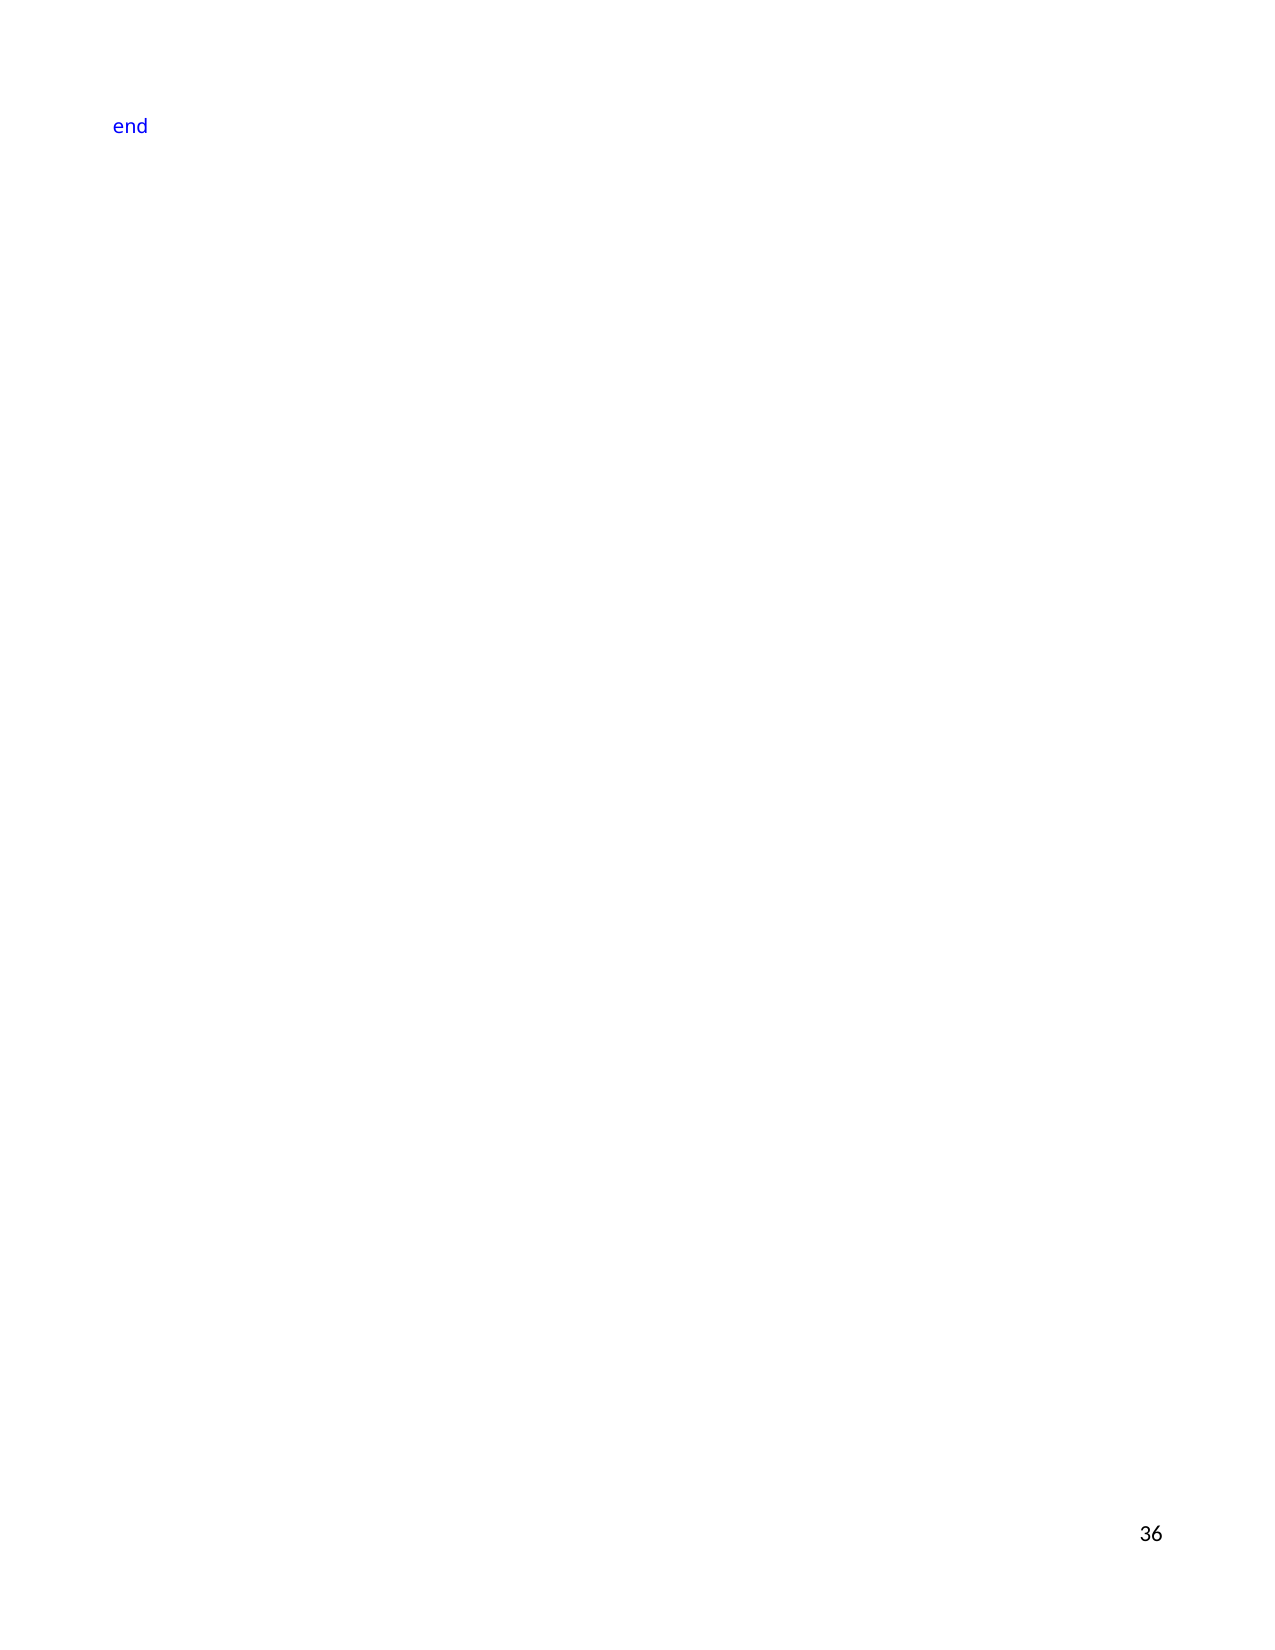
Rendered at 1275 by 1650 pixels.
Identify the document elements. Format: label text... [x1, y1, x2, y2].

text end [112, 112, 1162, 139]
